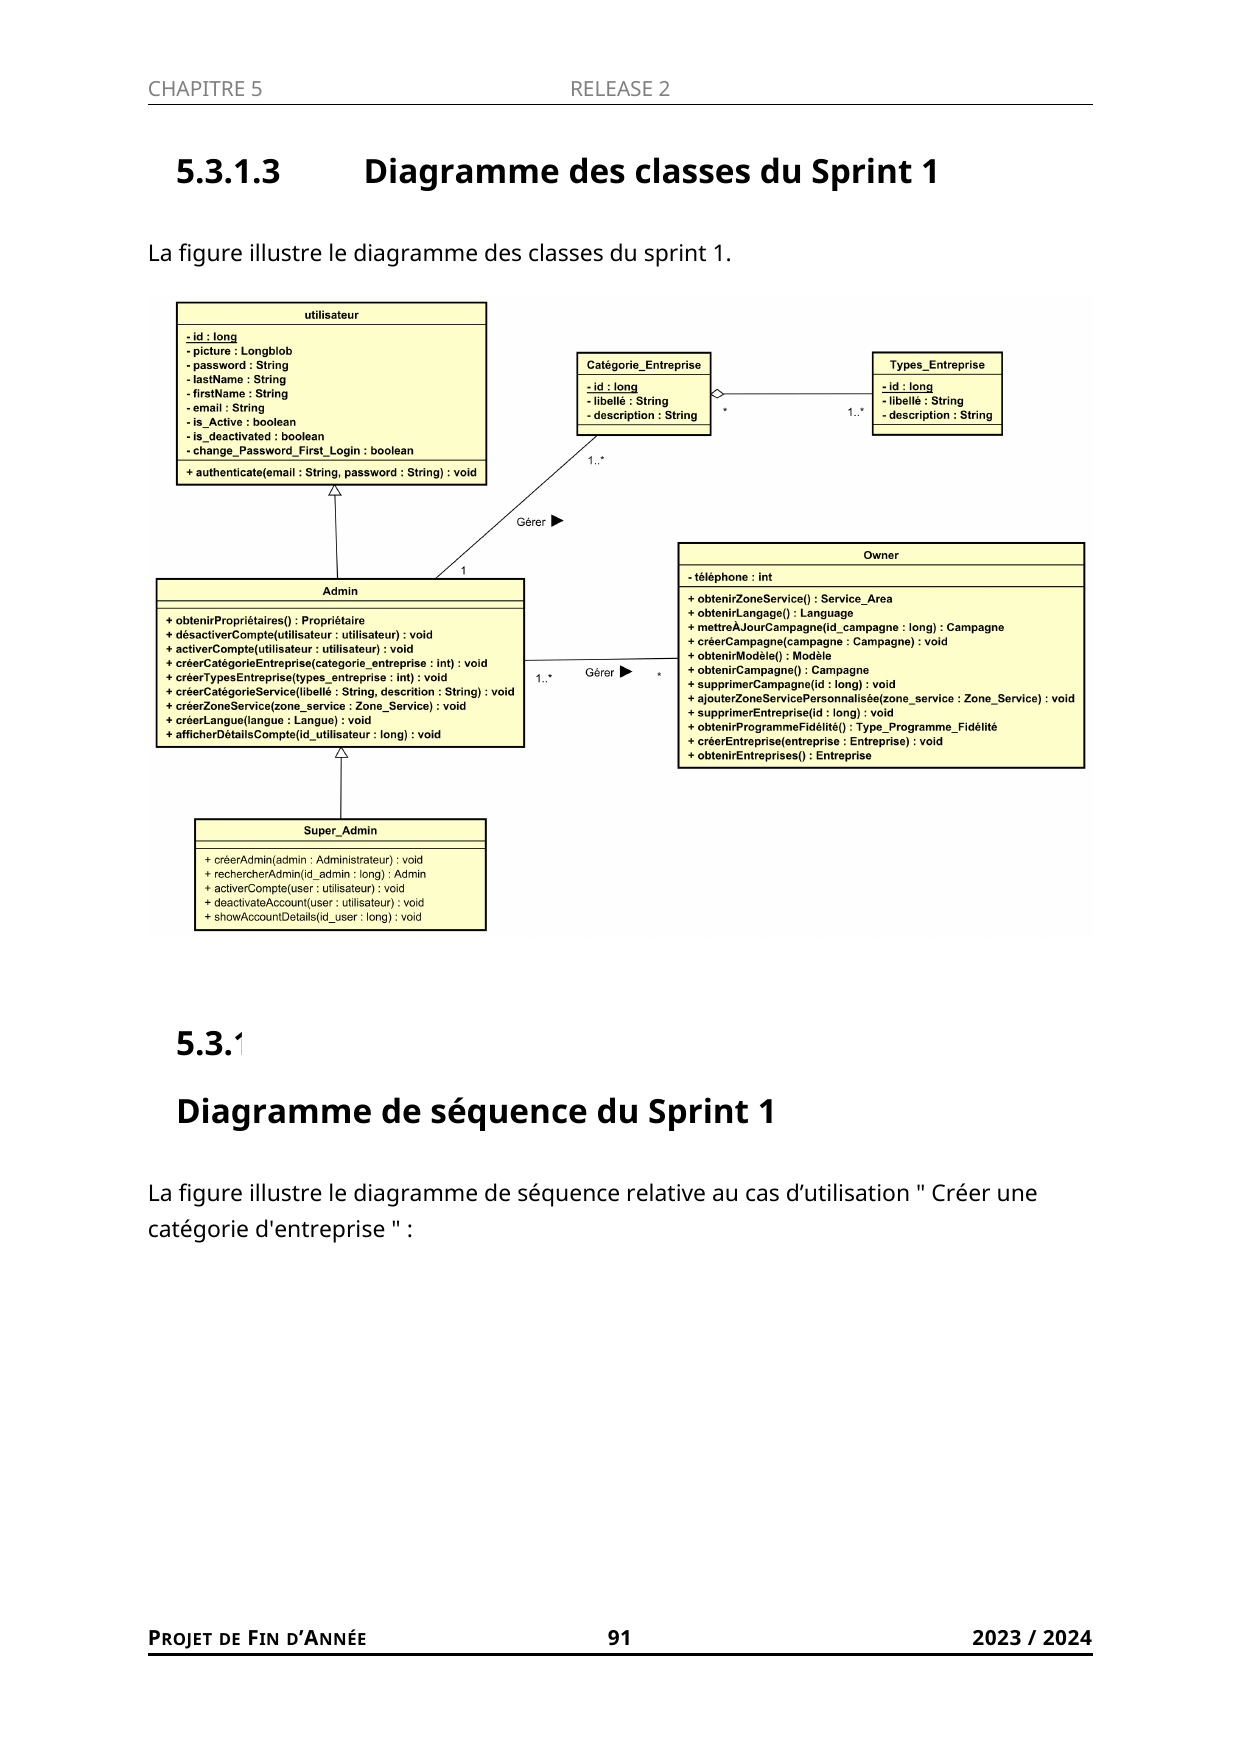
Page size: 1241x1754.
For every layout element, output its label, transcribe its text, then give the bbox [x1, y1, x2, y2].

list Diagramme de séquence du Sprint 1 [176, 1020, 1093, 1133]
picture [147, 293, 1093, 939]
list Diagramme des classes du Sprint 1 [176, 148, 1093, 193]
text La figure illustre le diagramme de séquence relative au cas d’utilisation " Créer une catégorie d'entreprise " : [148, 1177, 1093, 1244]
text La figure illustre le diagramme des classes du sprint 1. [148, 237, 1093, 268]
